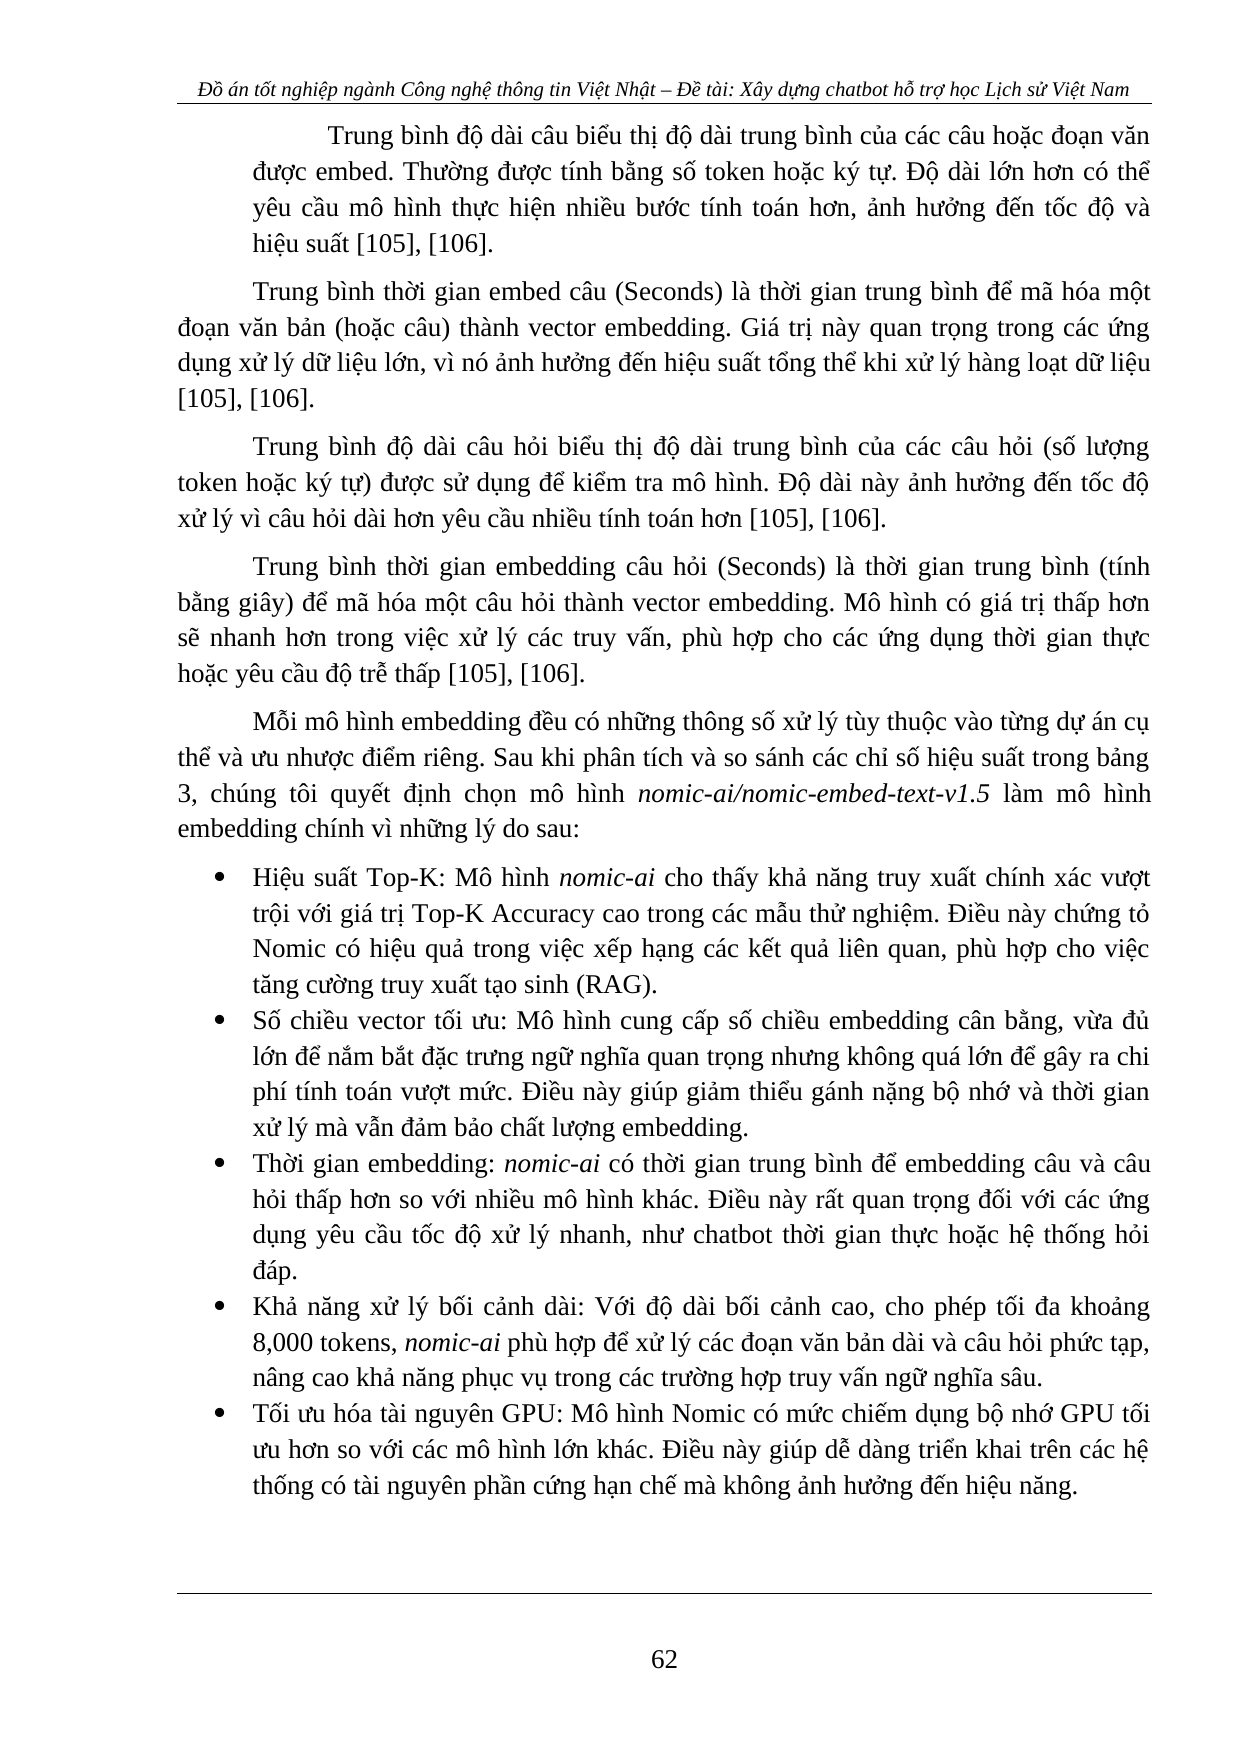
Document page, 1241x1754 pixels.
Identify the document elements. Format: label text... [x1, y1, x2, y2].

list Thời gian embedding: nomic-ai có thời gian trung bình để embedding câu và câu hỏi thấp hơn so với nhiều mô hình khác. Điều này rất quan trọng đối với các ứng dụng yêu cầu tốc độ xử lý nhanh, như chatbot thời gian thực hoặc hệ thống hỏi đáp. [215, 1147, 1152, 1285]
list Số chiều vector tối ưu: Mô hình cung cấp số chiều embedding cân bằng, vừa đủ lớn để nắm bắt đặc trưng ngữ nghĩa quan trọng nhưng không quá lớn để gây ra chi phí tính toán vượt mức. Điều này giúp giảm thiểu gánh nặng bộ nhớ và thời gian xử lý mà vẫn đảm bảo chất lượng embedding. [215, 1004, 1152, 1142]
list Hiệu suất Top-K: Mô hình nomic-ai cho thấy khả năng truy xuất chính xác vượt trội với giá trị Top-K Accuracy cao trong các mẫu thử nghiệm. Điều này chứng tỏ Nomic có hiệu quả trong việc xếp hạng các kết quả liên quan, phù hợp cho việc tăng cường truy xuất tạo sinh (RAG). [215, 861, 1152, 999]
text Trung bình thời gian embedding câu hỏi (Seconds) là thời gian trung bình (tính bằng giây) để mã hóa một câu hỏi thành vector embedding. Mô hình có giá trị thấp hơn sẽ nhanh hơn trong việc xử lý các truy vấn, phù hợp cho các ứng dụng thời gian thực hoặc yêu cầu độ trễ thấp . [177, 550, 1152, 688]
text Trung bình độ dài câu biểu thị độ dài trung bình của các câu hoặc đoạn văn được embed. Thường được tính bằng số token hoặc ký tự. Độ dài lớn hơn có thể yêu cầu mô hình thực hiện nhiều bước tính toán hơn, ảnh hưởng đến tốc độ và hiệu suất . [252, 119, 1152, 258]
text Mỗi mô hình embedding đều có những thông số xử lý tùy thuộc vào từng dự án cụ thể và ưu nhược điểm riêng. Sau khi phân tích và so sánh các chỉ số hiệu suất trong bảng 3, chúng tôi quyết định chọn mô hình nomic-ai/nomic-embed-text-v1.5 làm mô hình embedding chính vì những lý do sau: [177, 705, 1152, 844]
text Trung bình thời gian embed câu (Seconds) là thời gian trung bình để mã hóa một đoạn văn bản (hoặc câu) thành vector embedding. Giá trị này quan trọng trong các ứng dụng xử lý dữ liệu lớn, vì nó ảnh hưởng đến hiệu suất tổng thể khi xử lý hàng loạt dữ liệu . [177, 275, 1152, 413]
text Trung bình độ dài câu hỏi biểu thị độ dài trung bình của các câu hỏi (số lượng token hoặc ký tự) được sử dụng để kiểm tra mô hình. Độ dài này ảnh hưởng đến tốc độ xử lý vì câu hỏi dài hơn yêu cầu nhiều tính toán hơn . [177, 430, 1152, 533]
list Tối ưu hóa tài nguyên GPU: Mô hình Nomic có mức chiếm dụng bộ nhớ GPU tối ưu hơn so với các mô hình lớn khác. Điều này giúp dễ dàng triển khai trên các hệ thống có tài nguyên phần cứng hạn chế mà không ảnh hưởng đến hiệu năng. [215, 1397, 1152, 1500]
list Khả năng xử lý bối cảnh dài: Với độ dài bối cảnh cao, cho phép tối đa khoảng 8,000 tokens, nomic-ai phù hợp để xử lý các đoạn văn bản dài và câu hỏi phức tạp, nâng cao khả năng phục vụ trong các trường hợp truy vấn ngữ nghĩa sâu. [215, 1290, 1152, 1393]
